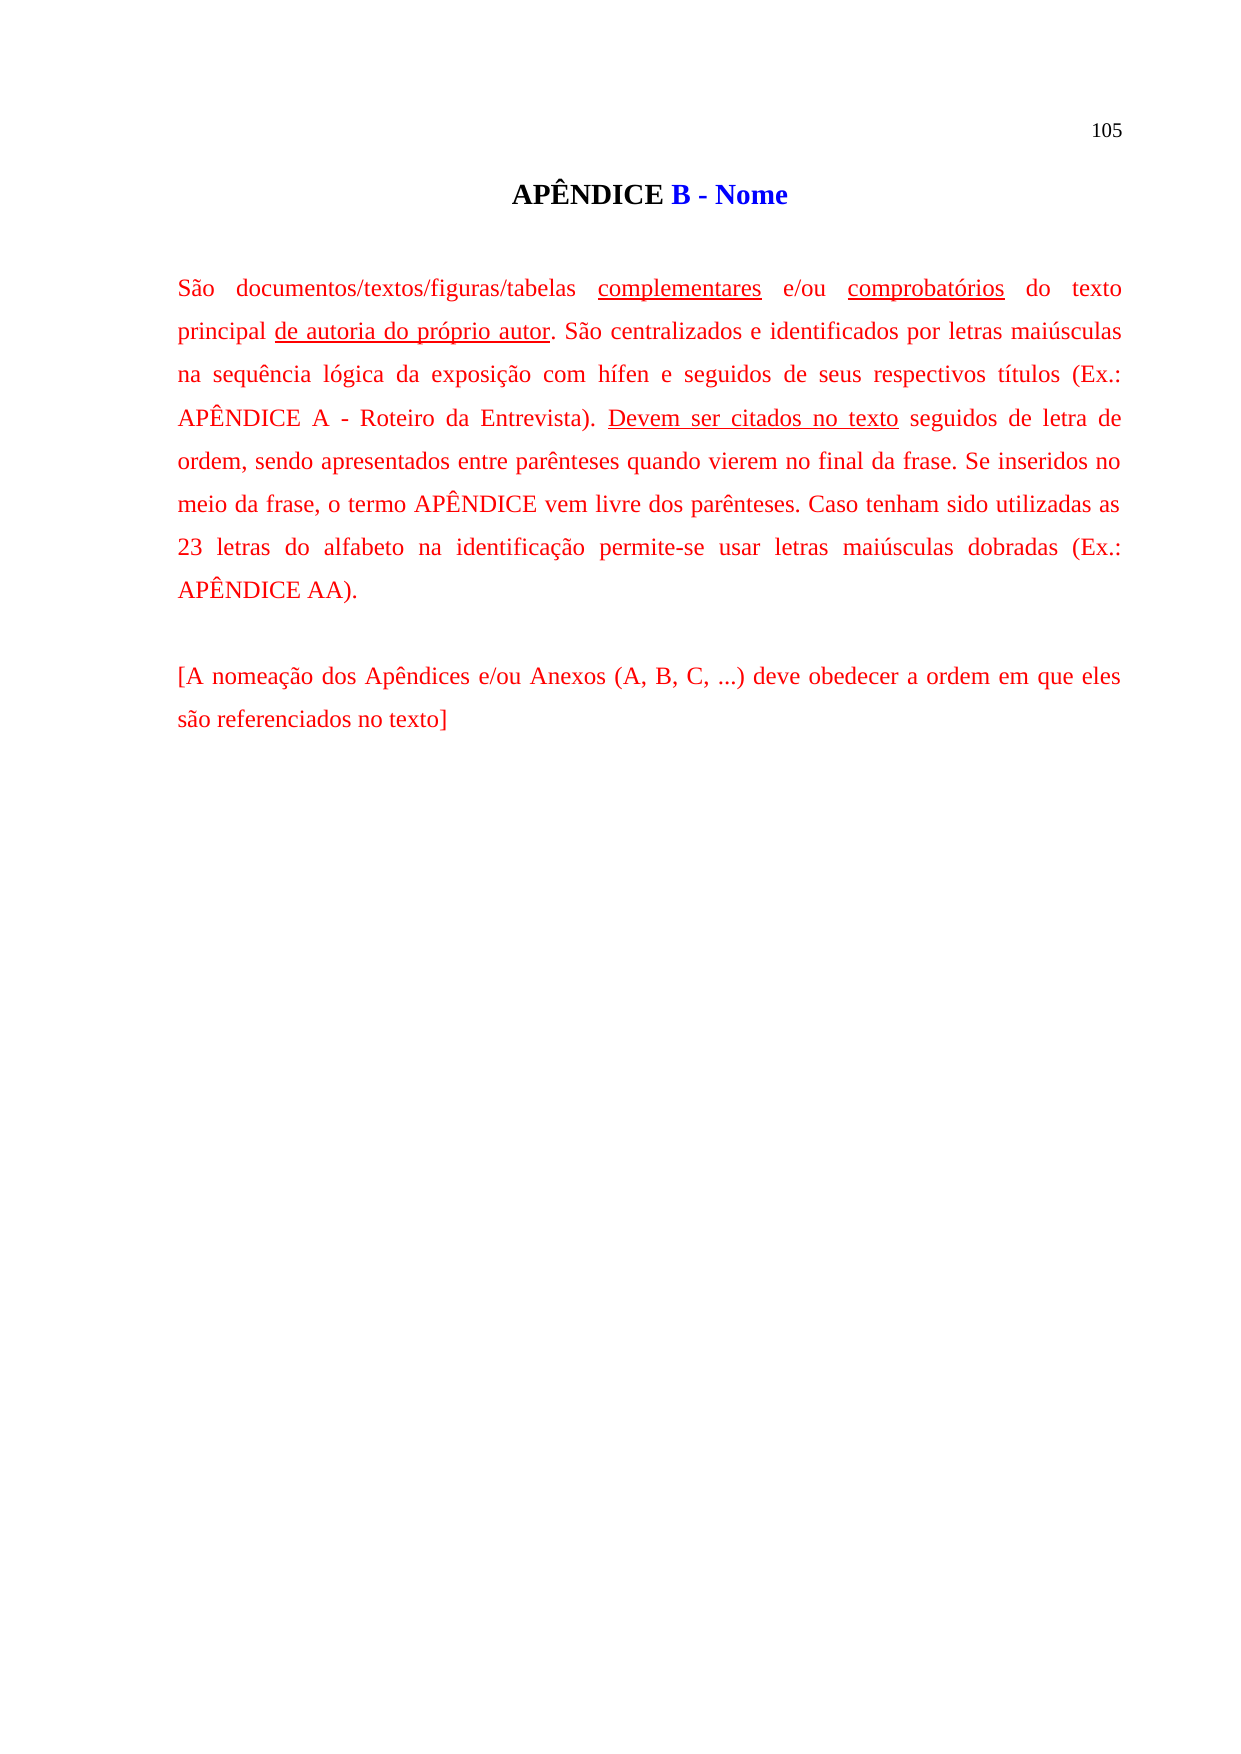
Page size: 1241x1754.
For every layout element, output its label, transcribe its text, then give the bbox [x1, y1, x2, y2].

text [A nomeação dos Apêndices e/ou Anexos (A, B, C, ...) deve obedecer a ordem em que eles são referenciados no texto] [177, 661, 1122, 733]
text São documentos/textos/figuras/tabelas complementares e/ou comprobatórios do texto principal de autoria do próprio autor. São centralizados e identificados por letras maiúsculas na sequência lógica da exposição com hífen e seguidos de seus respectivos títulos (Ex.: APÊNDICE A - Roteiro da Entrevista). Devem ser citados no texto seguidos de letra de ordem, sendo apresentados entre parênteses quando vierem no final da frase. Se inseridos no meio da frase, o termo APÊNDICE vem livre dos parênteses. Caso tenham sido utilizadas as 23 letras do alfabeto na identificação permite-se usar letras maiúsculas dobradas (Ex.: APÊNDICE AA). [177, 273, 1122, 604]
subtitle APÊNDICE B - Nome [177, 177, 1122, 211]
